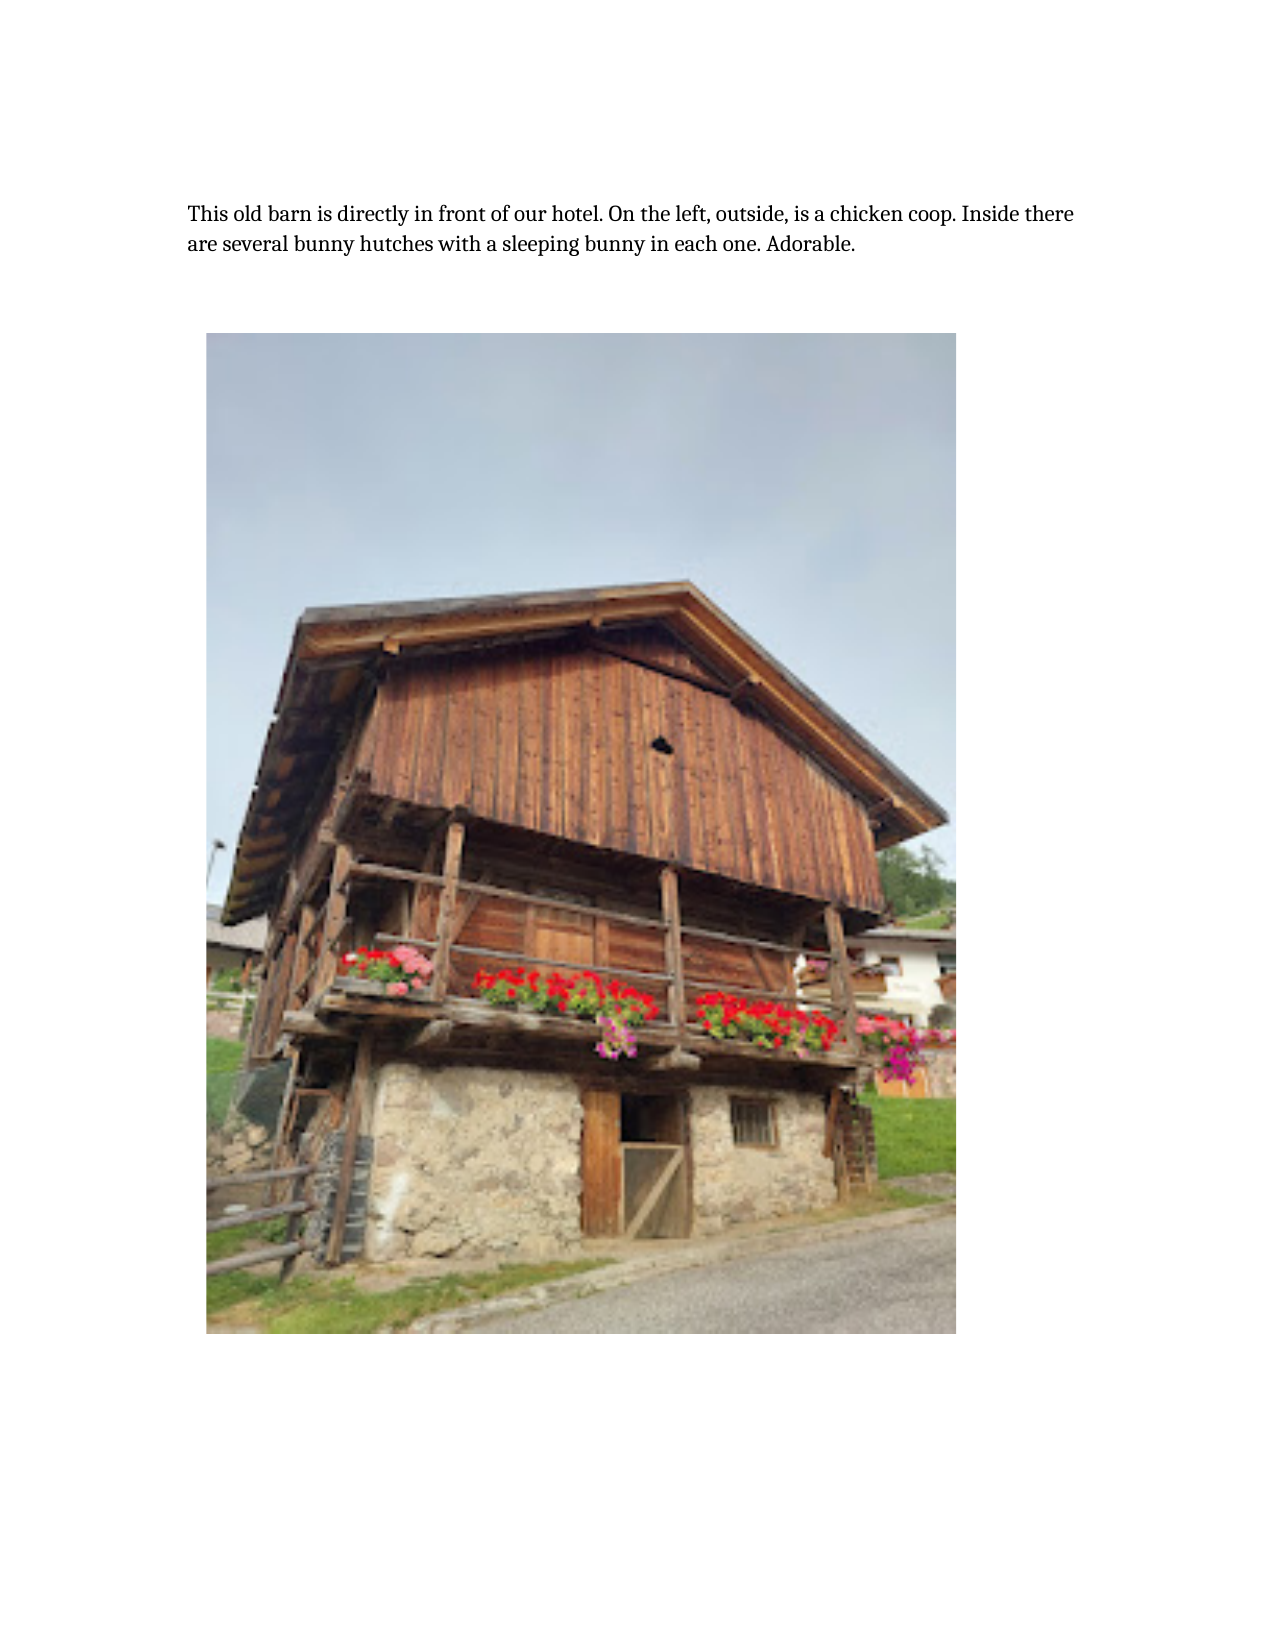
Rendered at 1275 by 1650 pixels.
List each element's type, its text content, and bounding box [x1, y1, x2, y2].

picture [206, 333, 957, 1334]
text This old barn is directly in front of our hotel. On the left, outside, is a chicken coop. Inside there are several bunny hutches with a sleeping bunny in each one. Adorable. [187, 201, 1087, 258]
